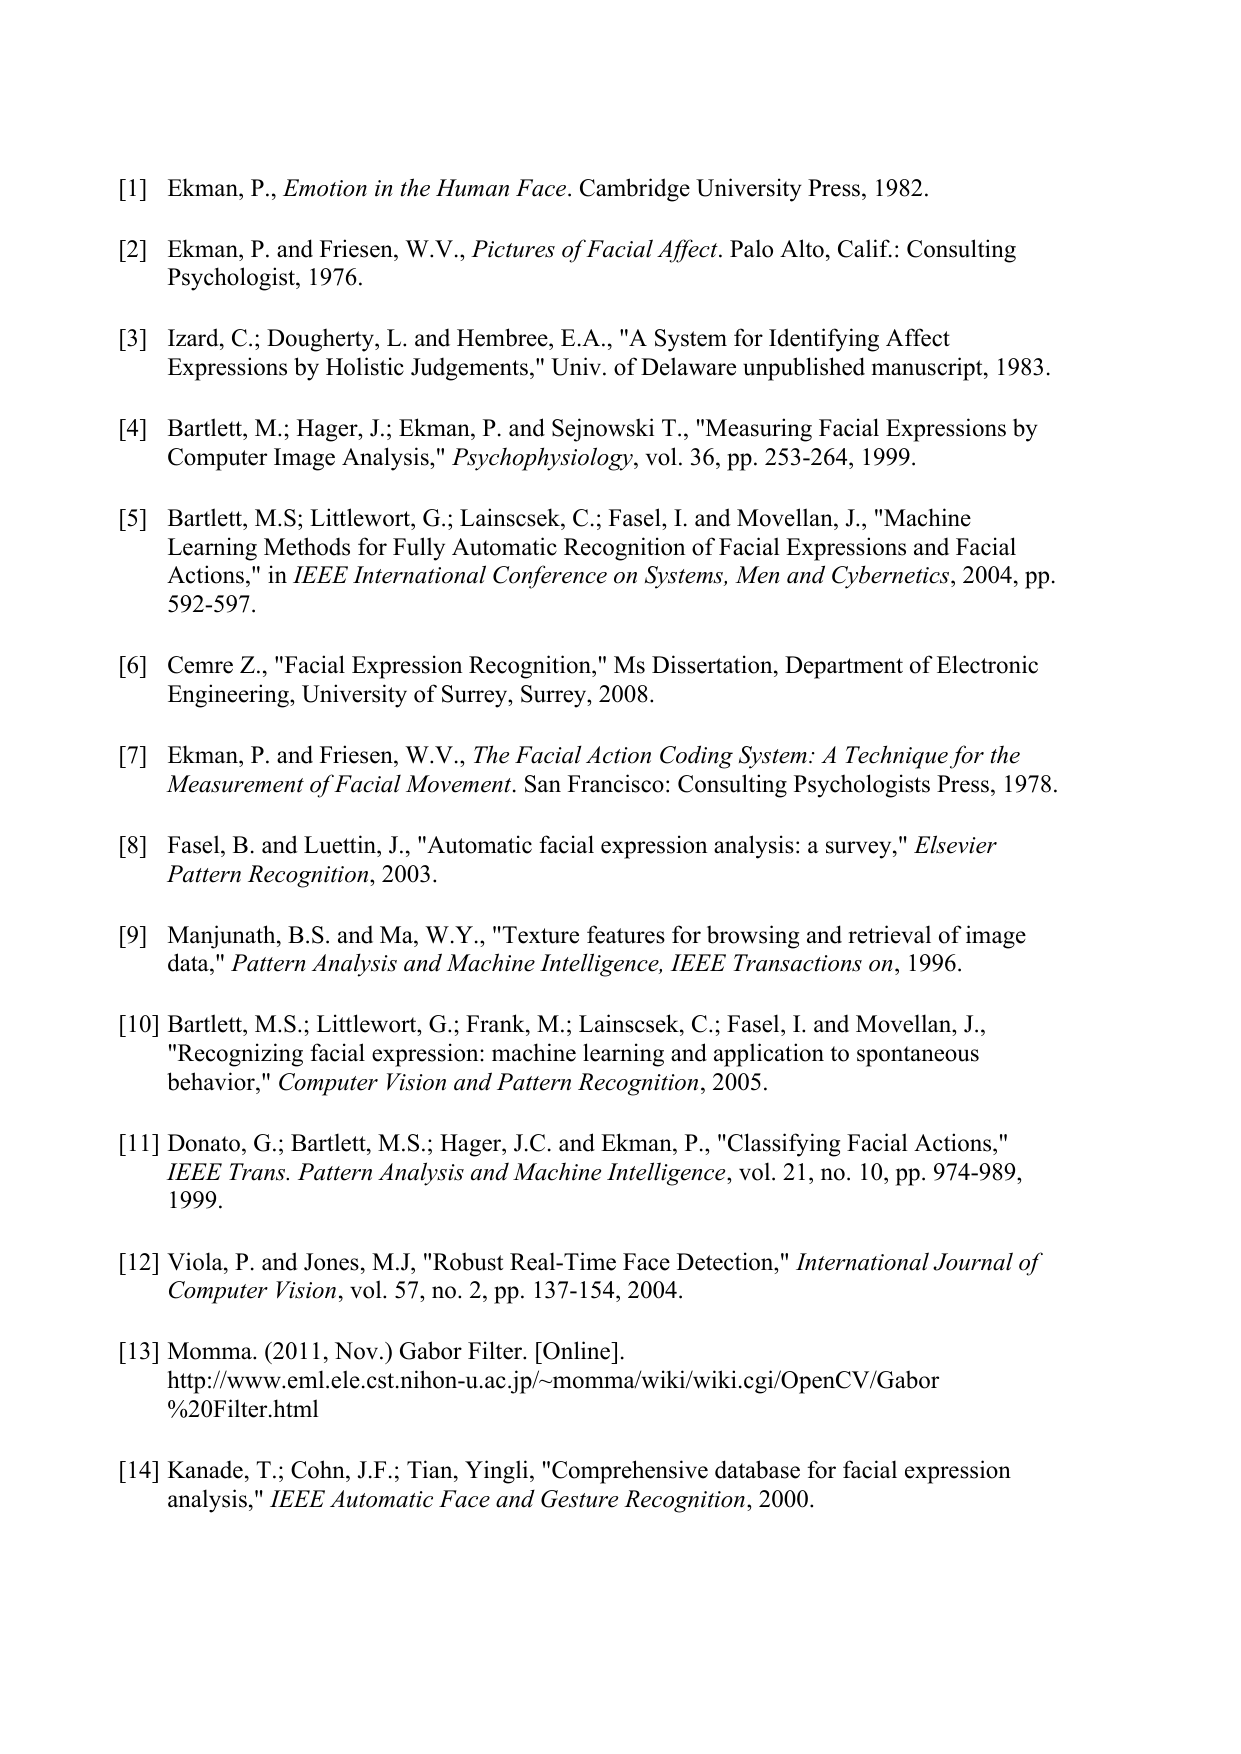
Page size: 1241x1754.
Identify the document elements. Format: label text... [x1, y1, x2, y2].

table_cell Viola, P. and Jones, M.J, "Robust Real-Time Face Detection," International Journal of Computer Vision, vol. 57, no. 2, pp. 137-154, 2004. [166, 1245, 1061, 1335]
table_cell [13] [117, 1335, 166, 1453]
table_cell Manjunath, B.S. and Ma, W.Y., "Texture features for browsing and retrieval of image data," Pattern Analysis and Machine Intelligence, IEEE Transactions on, 1996. [166, 918, 1061, 1008]
table_cell [7] [117, 739, 166, 828]
table_cell Cemre Z., "Facial Expression Recognition," Ms Dissertation, Department of Electronic Engineering, University of Surrey, Surrey, 2008. [166, 649, 1061, 739]
table_cell [5] [117, 502, 166, 649]
table_cell Fasel, B. and Luettin, J., "Automatic facial expression analysis: a survey," Elsevier Pattern Recognition, 2003. [166, 829, 1061, 918]
table_cell [14] [117, 1454, 166, 1543]
table_cell [10] [117, 1008, 166, 1127]
table_cell [9] [117, 918, 166, 1008]
table_header [1] [117, 171, 166, 232]
table_cell Bartlett, M.; Hager, J.; Ekman, P. and Sejnowski T., "Measuring Facial Expressions by Computer Image Analysis," Psychophysiology, vol. 36, pp. 253-264, 1999. [166, 412, 1061, 502]
table_header Ekman, P., Emotion in the Human Face. Cambridge University Press, 1982. [166, 171, 1061, 232]
table_cell [4] [117, 412, 166, 502]
table_cell Izard, C.; Dougherty, L. and Hembree, E.A., "A System for Identifying Affect Expressions by Holistic Judgements," Univ. of Delaware unpublished manuscript, 1983. [166, 322, 1061, 412]
table_cell [6] [117, 649, 166, 739]
table_cell [11] [117, 1127, 166, 1245]
table_cell Ekman, P. and Friesen, W.V., The Facial Action Coding System: A Technique for the Measurement of Facial Movement. San Francisco: Consulting Psychologists Press, 1978. [166, 739, 1061, 828]
table_cell Bartlett, M.S; Littlewort, G.; Lainscsek, C.; Fasel, I. and Movellan, J., "Machine Learning Methods for Fully Automatic Recognition of Facial Expressions and Facial Actions," in IEEE International Conference on Systems, Men and Cybernetics, 2004, pp. 592-597. [166, 502, 1061, 649]
table_cell Momma. (2011, Nov.) Gabor Filter. [Online]. http://www.eml.ele.cst.nihon-u.ac.jp/~momma/wiki/wiki.cgi/OpenCV/Gabor%20Filter.html [166, 1335, 1061, 1453]
table_cell Kanade, T.; Cohn, J.F.; Tian, Yingli, "Comprehensive database for facial expression analysis," IEEE Automatic Face and Gesture Recognition, 2000. [166, 1454, 1061, 1543]
table_cell [12] [117, 1245, 166, 1335]
table_cell Donato, G.; Bartlett, M.S.; Hager, J.C. and Ekman, P., "Classifying Facial Actions," IEEE Trans. Pattern Analysis and Machine Intelligence, vol. 21, no. 10, pp. 974-989, 1999. [166, 1127, 1061, 1245]
table_cell [8] [117, 829, 166, 918]
table_cell [2] [117, 232, 166, 322]
table_cell Ekman, P. and Friesen, W.V., Pictures of Facial Affect. Palo Alto, Calif.: Consulting Psychologist, 1976. [166, 232, 1061, 322]
table_cell Bartlett, M.S.; Littlewort, G.; Frank, M.; Lainscsek, C.; Fasel, I. and Movellan, J., "Recognizing facial expression: machine learning and application to spontaneous behavior," Computer Vision and Pattern Recognition, 2005. [166, 1008, 1061, 1127]
table_cell [3] [117, 322, 166, 412]
